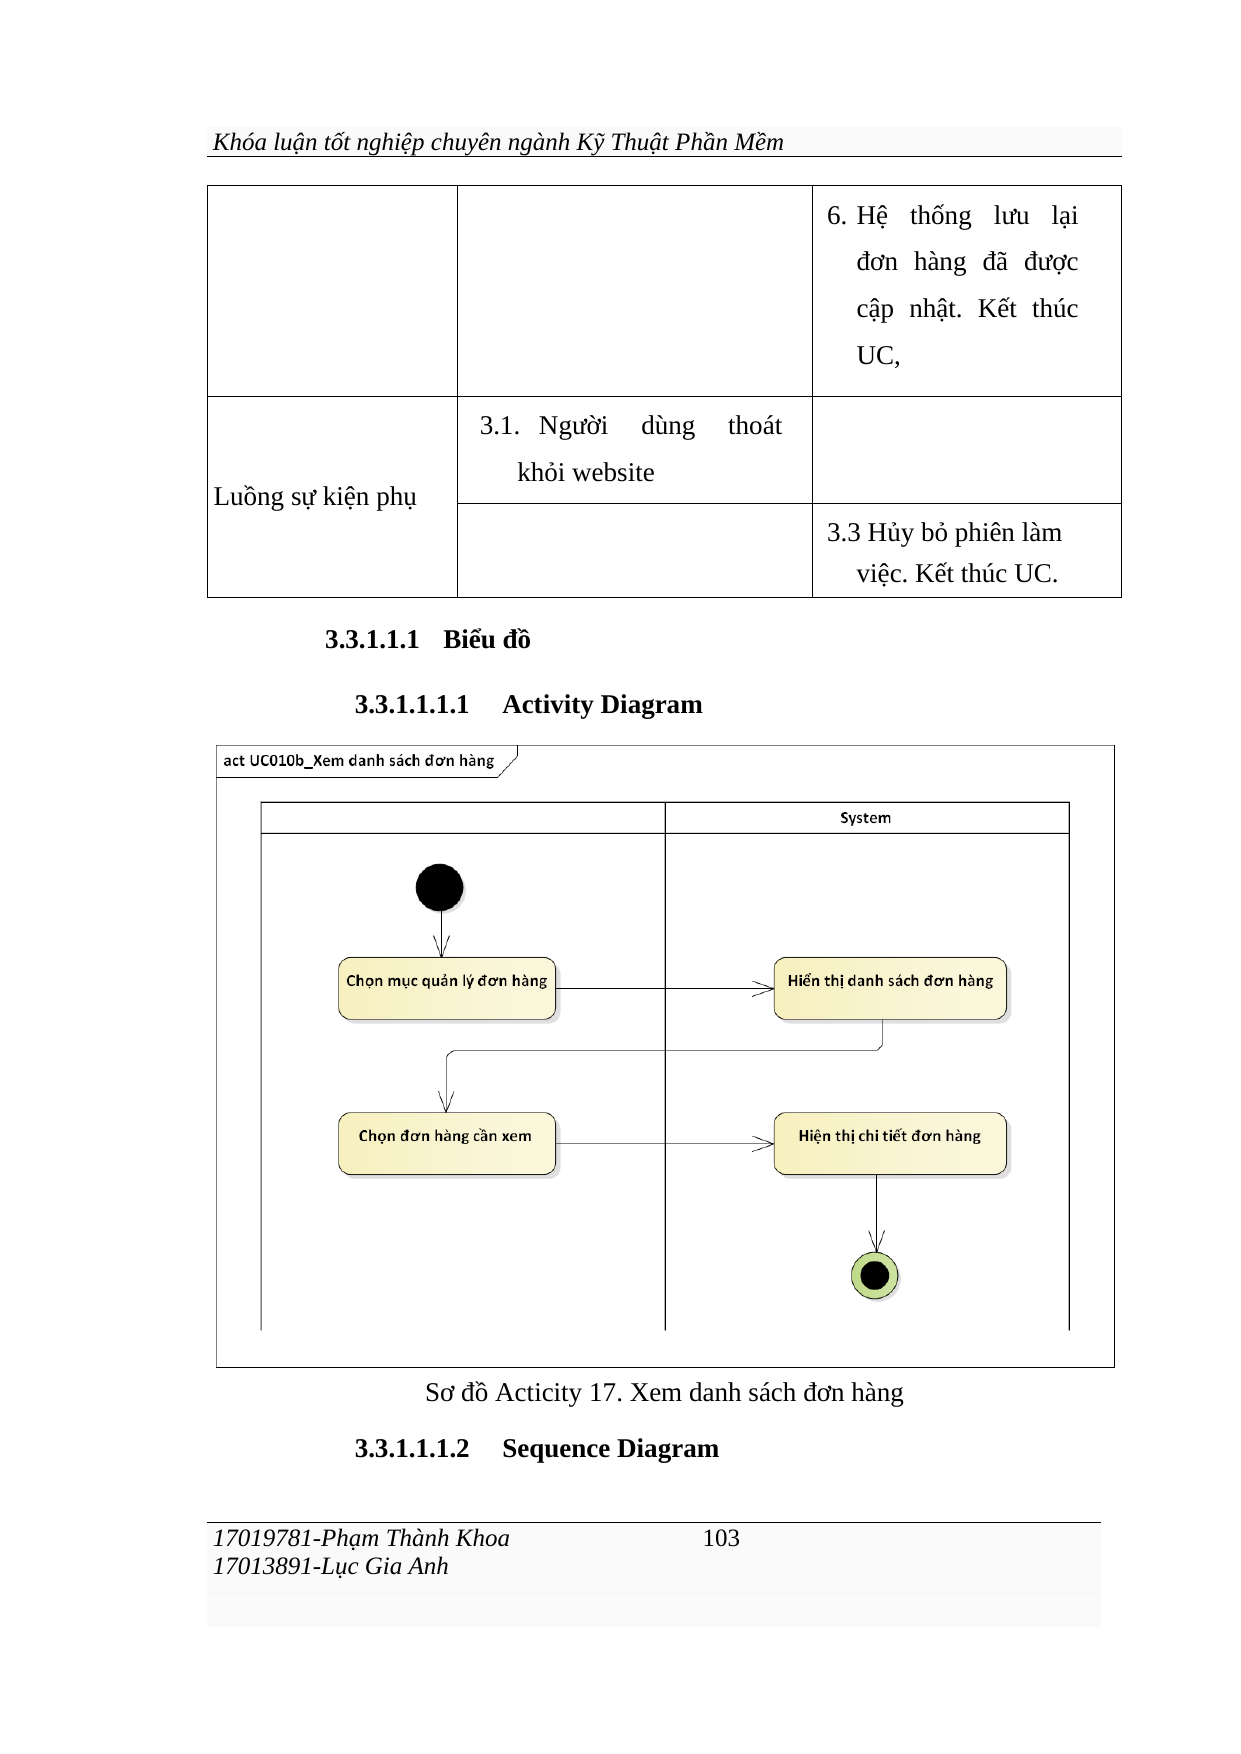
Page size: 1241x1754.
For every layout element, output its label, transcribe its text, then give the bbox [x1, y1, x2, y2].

table_cell Hệ thống lưu lại đơn hàng đã được cập nhật. Kết thúc UC, [813, 186, 1121, 396]
table_cell Hủy bỏ phiên làm việc. Kết thúc UC. [813, 504, 1121, 597]
picture [206, 735, 1123, 1376]
table_cell [458, 186, 812, 396]
table_cell [813, 397, 1121, 503]
table_cell [458, 504, 812, 597]
text Sơ đồ Acticity 18. Xem danh sách đơn hàng [207, 1376, 1122, 1407]
subtitle Activity Diagram [354, 689, 1122, 720]
table_cell Luồng sự kiện phụ [208, 397, 457, 597]
subtitle Sequence Diagram [354, 1432, 1122, 1463]
table_cell Người dùng thoát khỏi website [458, 397, 812, 503]
subtitle Biểu đồ [325, 623, 1122, 654]
